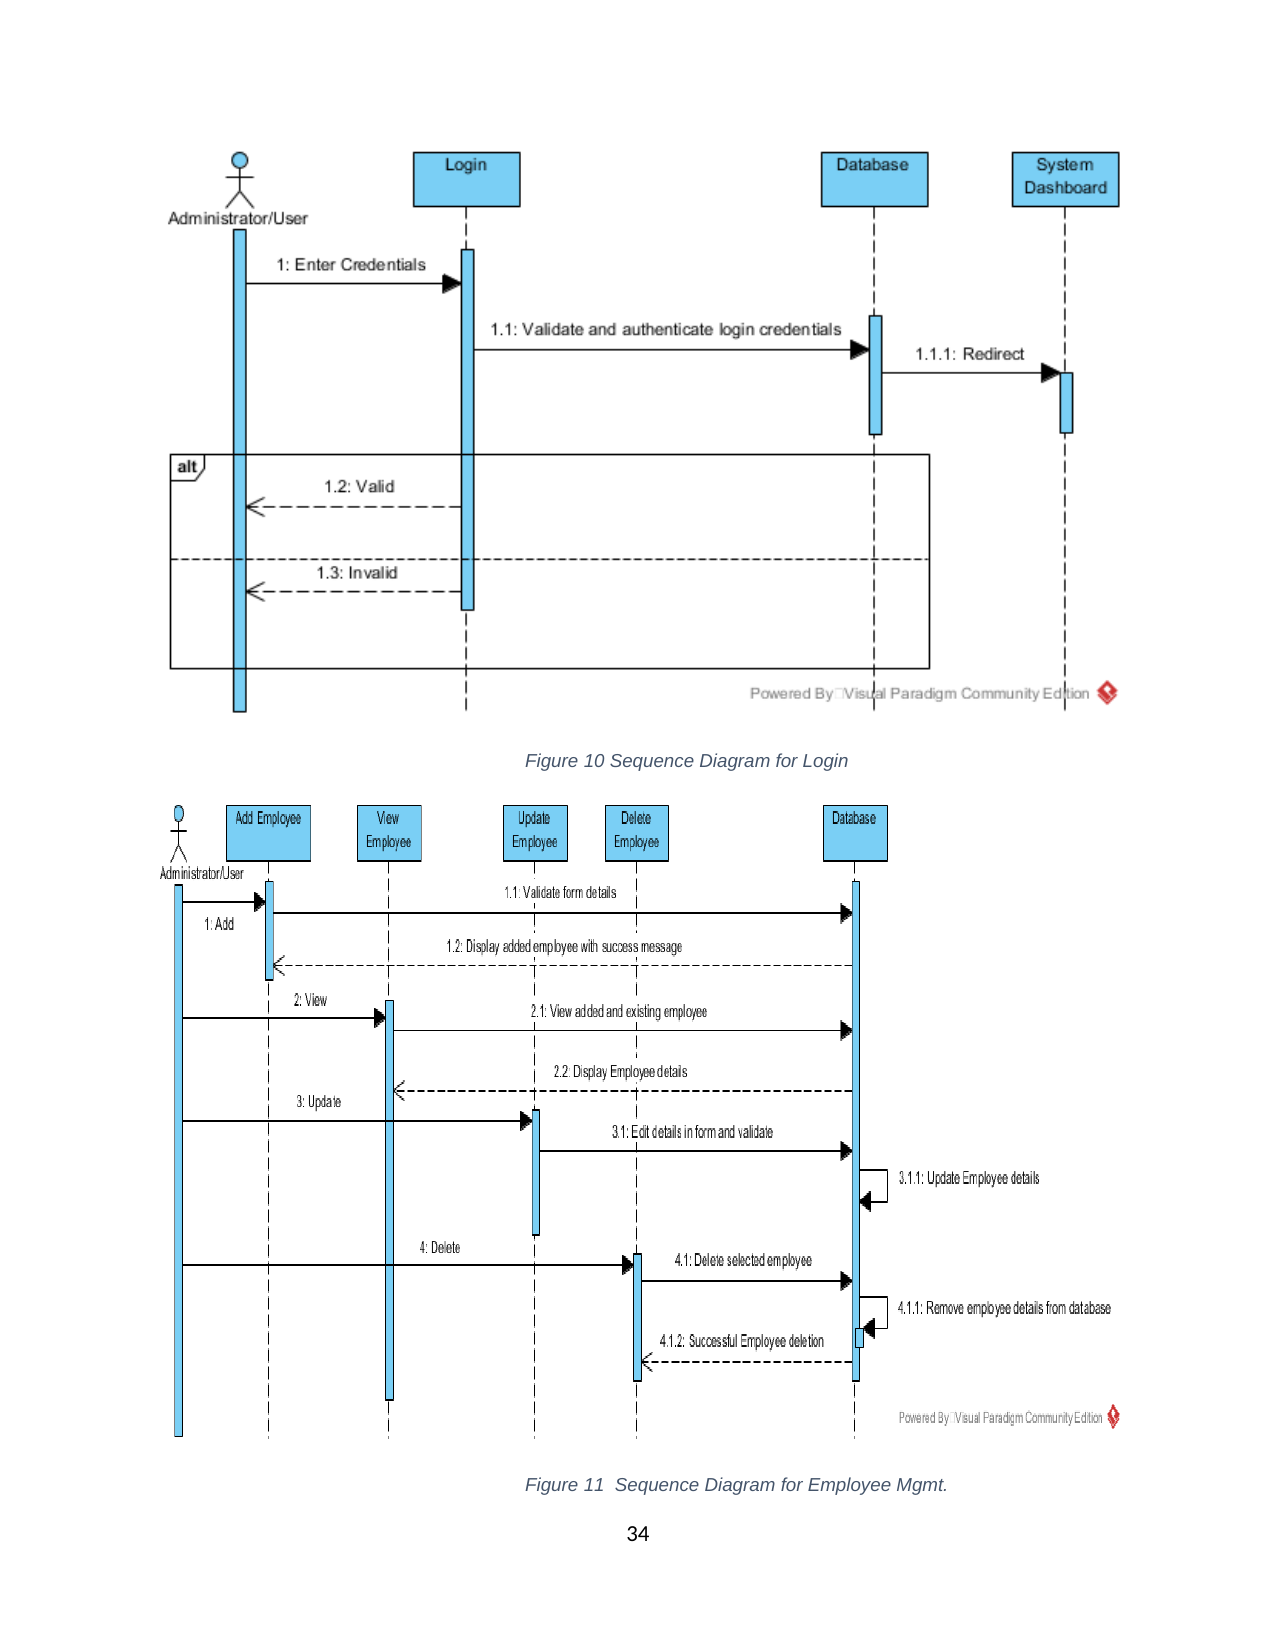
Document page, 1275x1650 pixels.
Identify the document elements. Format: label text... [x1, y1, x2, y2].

text Figure 10 Sequence Diagram for Login [525, 749, 1125, 771]
text Figure 11 Sequence Diagram for Employee Mgmt. [450, 1474, 1125, 1495]
picture [150, 150, 1125, 719]
picture [150, 802, 1124, 1444]
